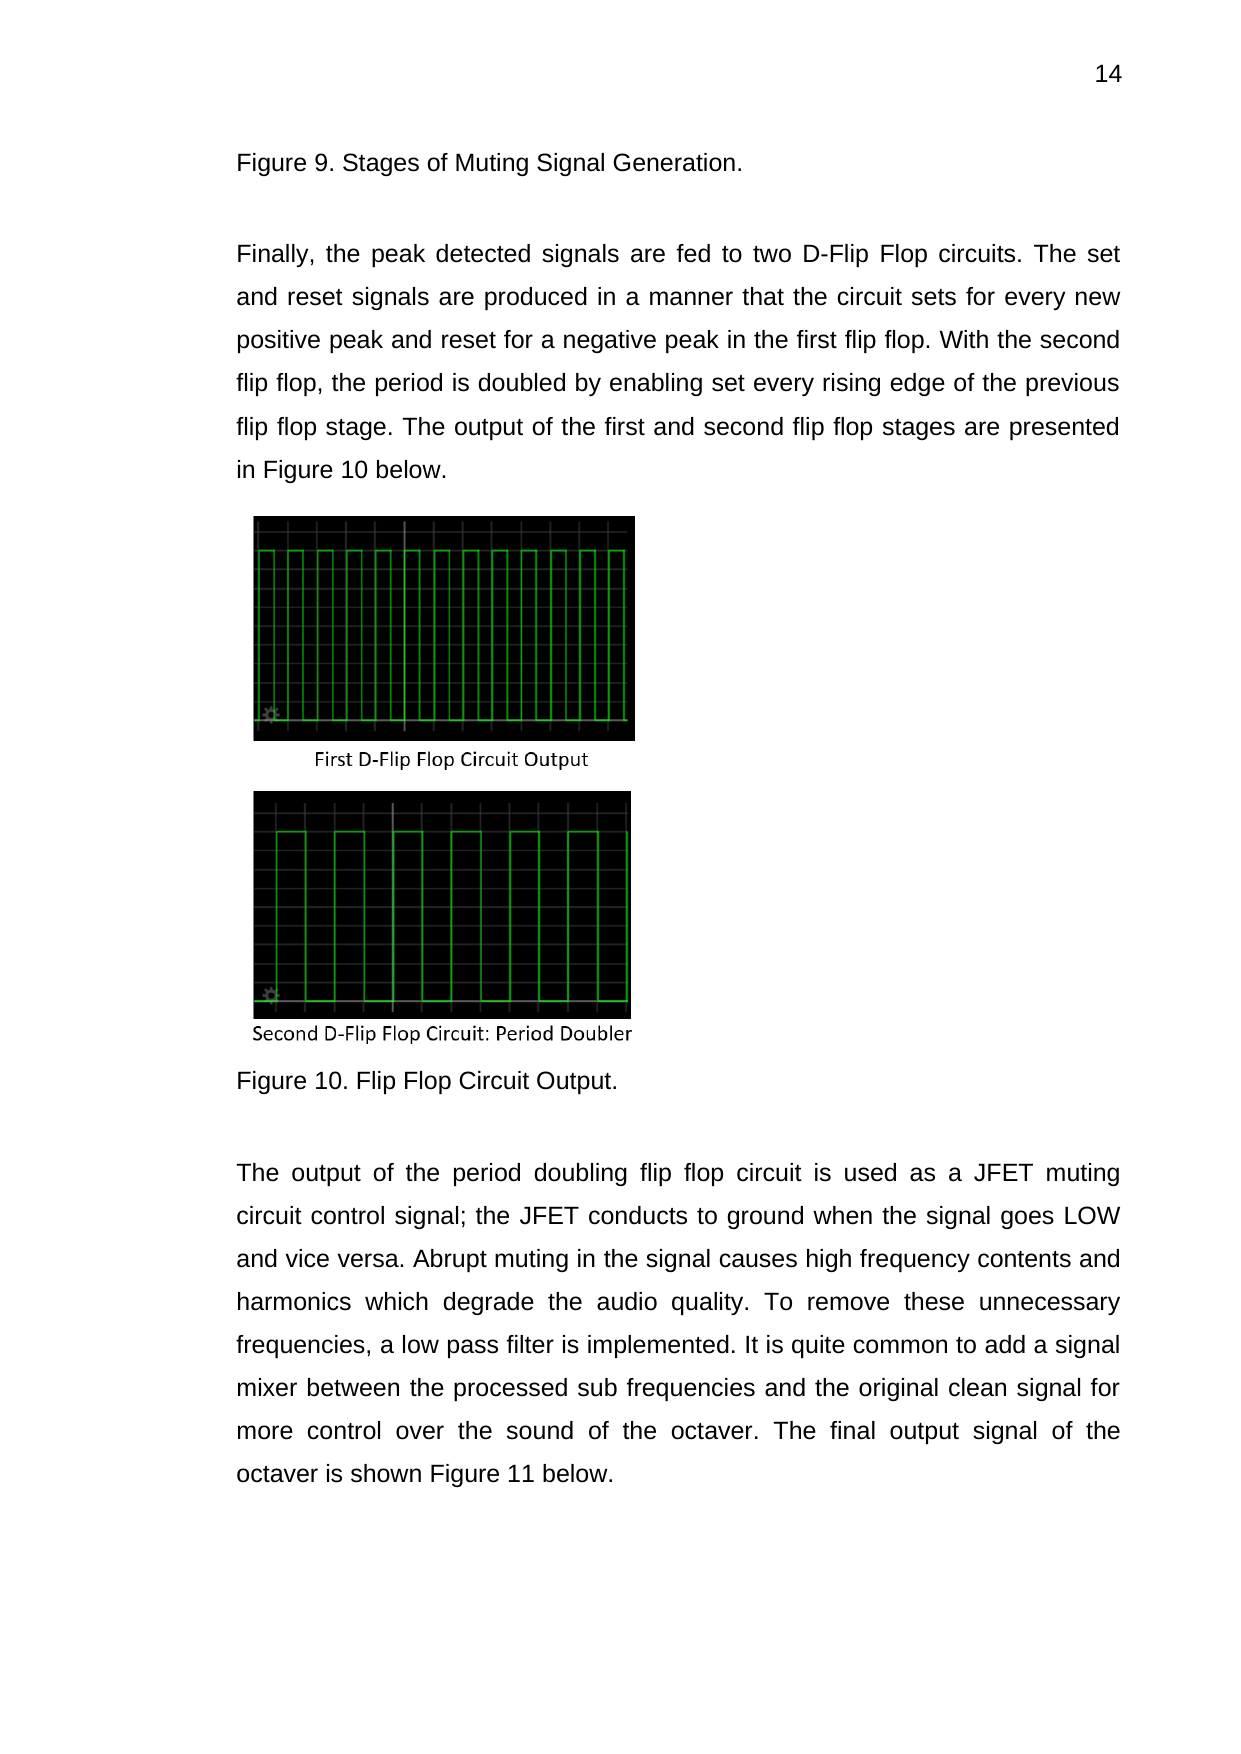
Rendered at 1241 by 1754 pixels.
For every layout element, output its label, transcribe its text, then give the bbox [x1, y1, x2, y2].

text Figure 9. Stages of Muting Signal Generation. [236, 148, 1122, 176]
text Figure 10. Flip Flop Circuit Output. [236, 1066, 1122, 1095]
picture [236, 497, 646, 1052]
text The output of the period doubling flip flop circuit is used as a JFET muting circuit control signal; the JFET conducts to ground when the signal goes LOW and vice versa. Abrupt muting in the signal causes high frequency contents and harmonics which degrade the audio quality. To remove these unnecessary frequencies, a low pass filter is implemented. It is quite common to add a signal mixer between the processed sub frequencies and the original clean signal for more control over the sound of the octaver. The final output signal of the octaver is shown Figure 11 below. [236, 1158, 1122, 1488]
text Finally, the peak detected signals are fed to two D-Flip Flop circuits. The set and reset signals are produced in a manner that the circuit sets for every new positive peak and reset for a negative peak in the first flip flop. With the second flip flop, the period is doubled by enabling set every rising edge of the previous flip flop stage. The output of the first and second flip flop stages are presented in Figure 10 below. [236, 239, 1122, 483]
